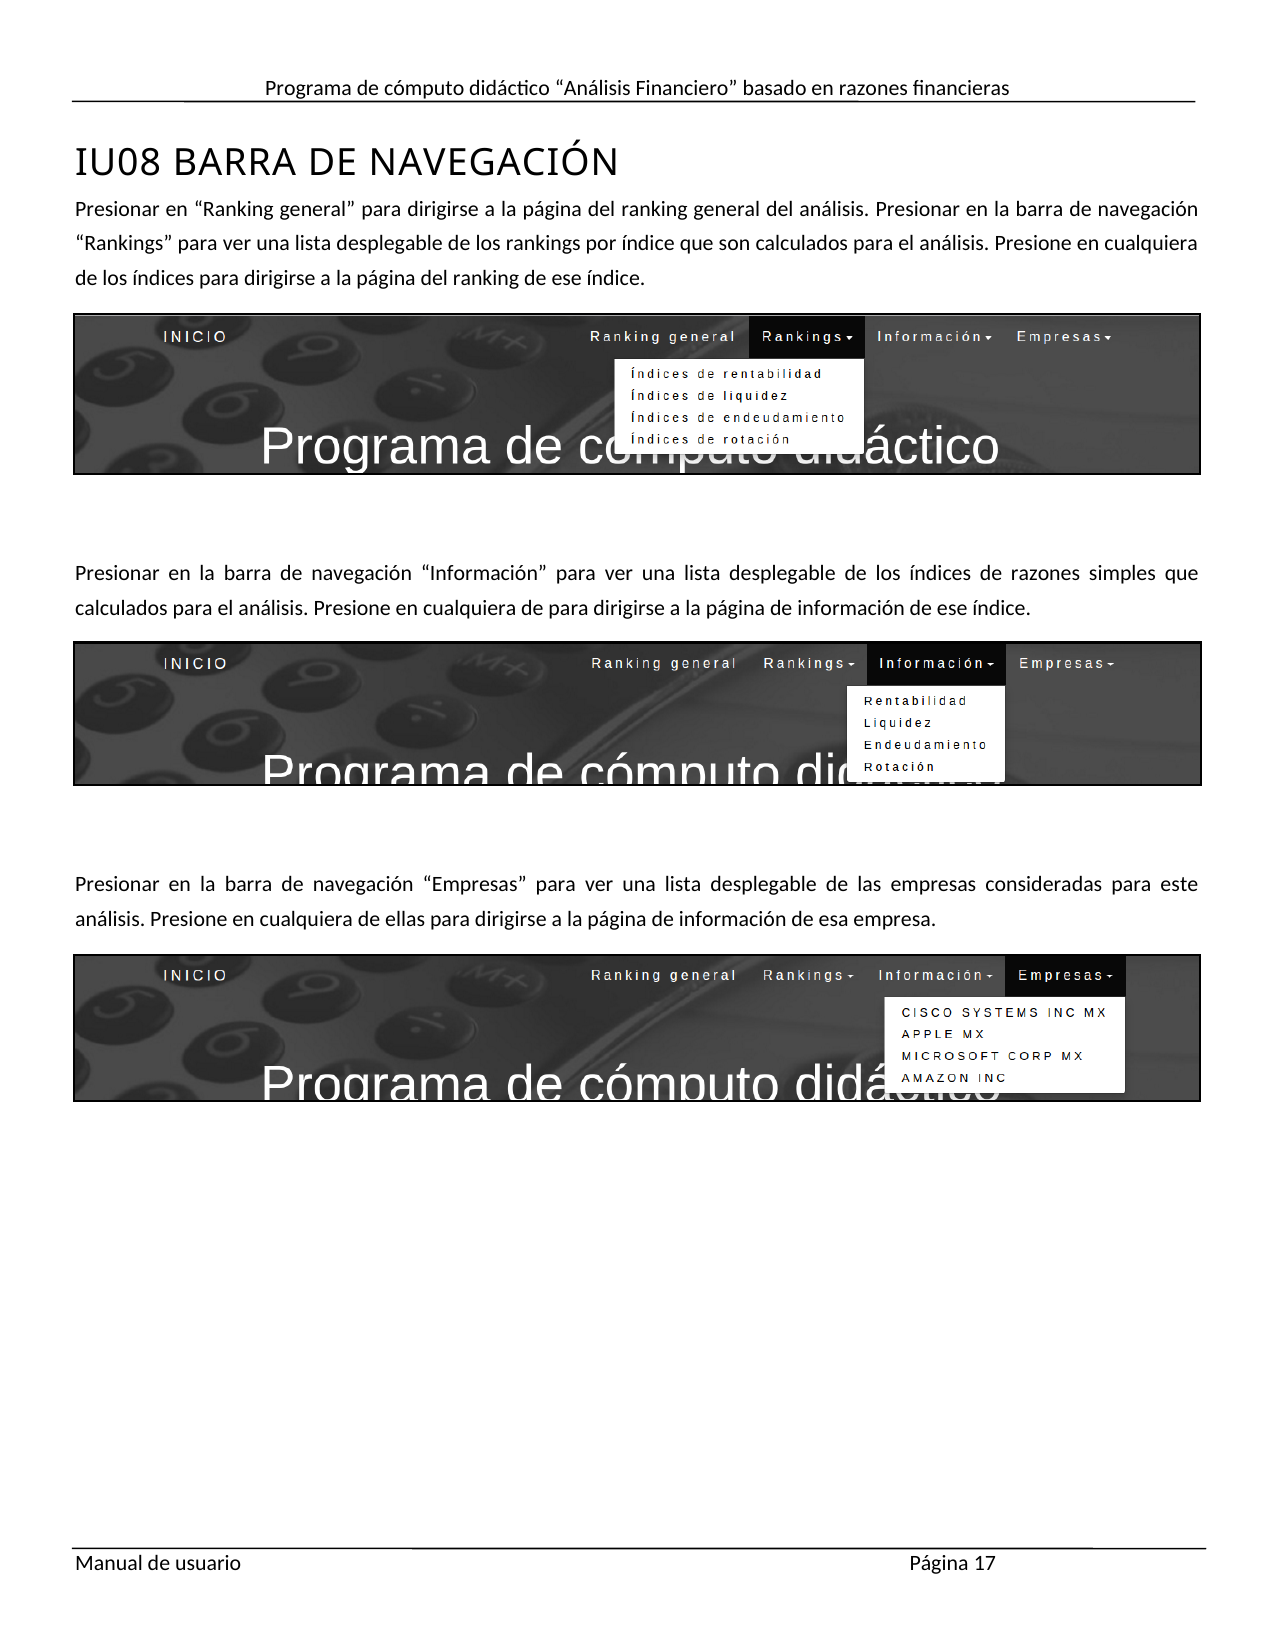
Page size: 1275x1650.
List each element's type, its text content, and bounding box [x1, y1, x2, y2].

text Presionar en “Ranking general” para dirigirse a la página del ranking general del análisis. Presionar en la barra de navegación “Rankings” para ver una lista desplegable de los rankings por índice que son calculados para el análisis. Presione en cualquiera de los índices para dirigirse a la página del ranking de ese índice. [75, 195, 1200, 291]
text Presionar en la barra de navegación “Información” para ver una lista desplegable de los índices de razones simples que calculados para el análisis. Presione en cualquiera de para dirigirse a la página de información de ese índice. [75, 559, 1200, 620]
picture [75, 644, 1200, 784]
text Presionar en la barra de navegación “Empresas” para ver una lista desplegable de las empresas consideradas para este análisis. Presione en cualquiera de ellas para dirigirse a la página de información de esa empresa. [75, 870, 1200, 931]
subtitle IU08 Barra de navegación [75, 135, 1200, 186]
picture [75, 315, 1199, 473]
picture [75, 956, 1199, 1100]
